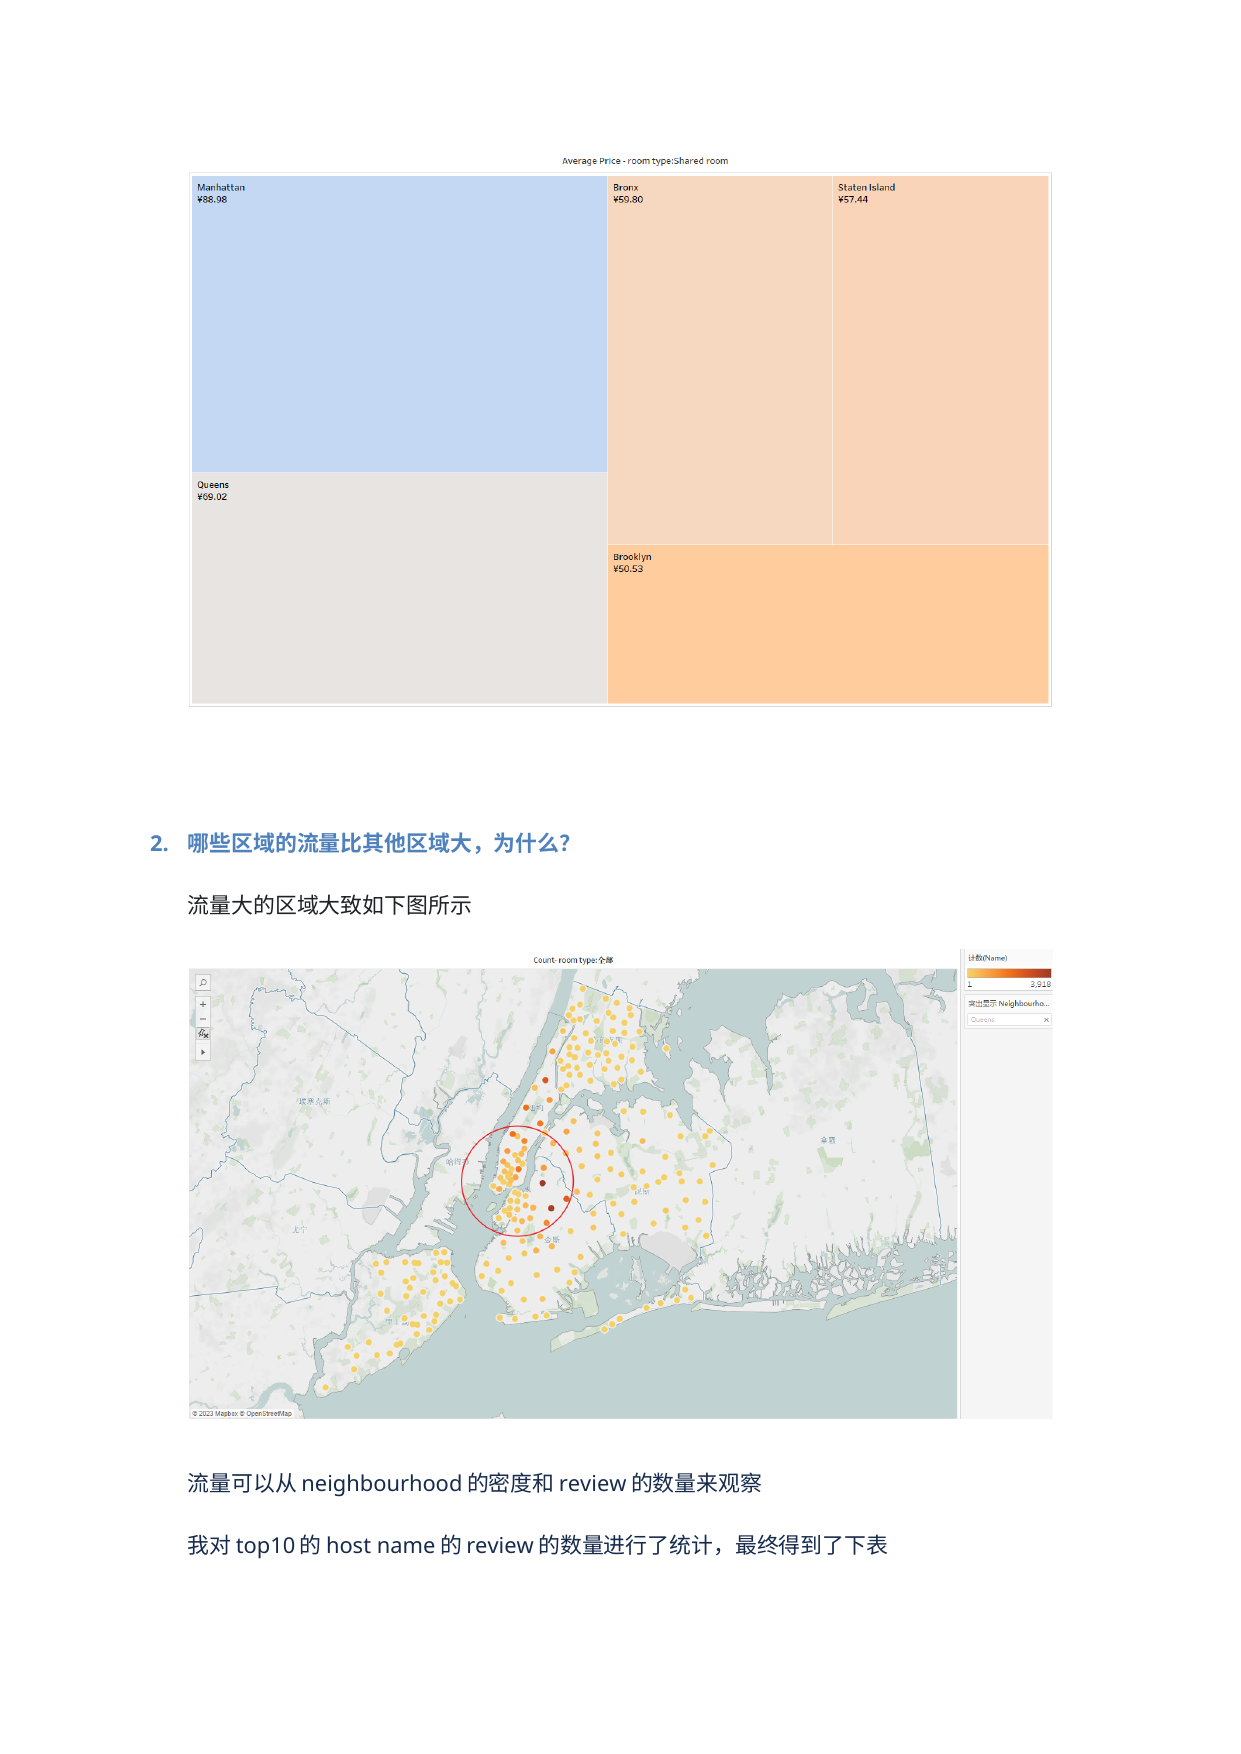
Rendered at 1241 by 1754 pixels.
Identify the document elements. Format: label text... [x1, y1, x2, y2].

text 流量大的区域大致如下图所示 [187, 887, 1053, 920]
picture [187, 150, 1053, 710]
text 流量可以从neighbourhood的密度和review的数量来观察 [187, 1466, 1053, 1498]
text 我对top10的host name的review的数量进行了统计，最终得到了下表 [187, 1527, 1053, 1560]
list 哪些区域的流量比其他区域大，为什么？ [150, 826, 1053, 858]
picture [187, 949, 1053, 1419]
